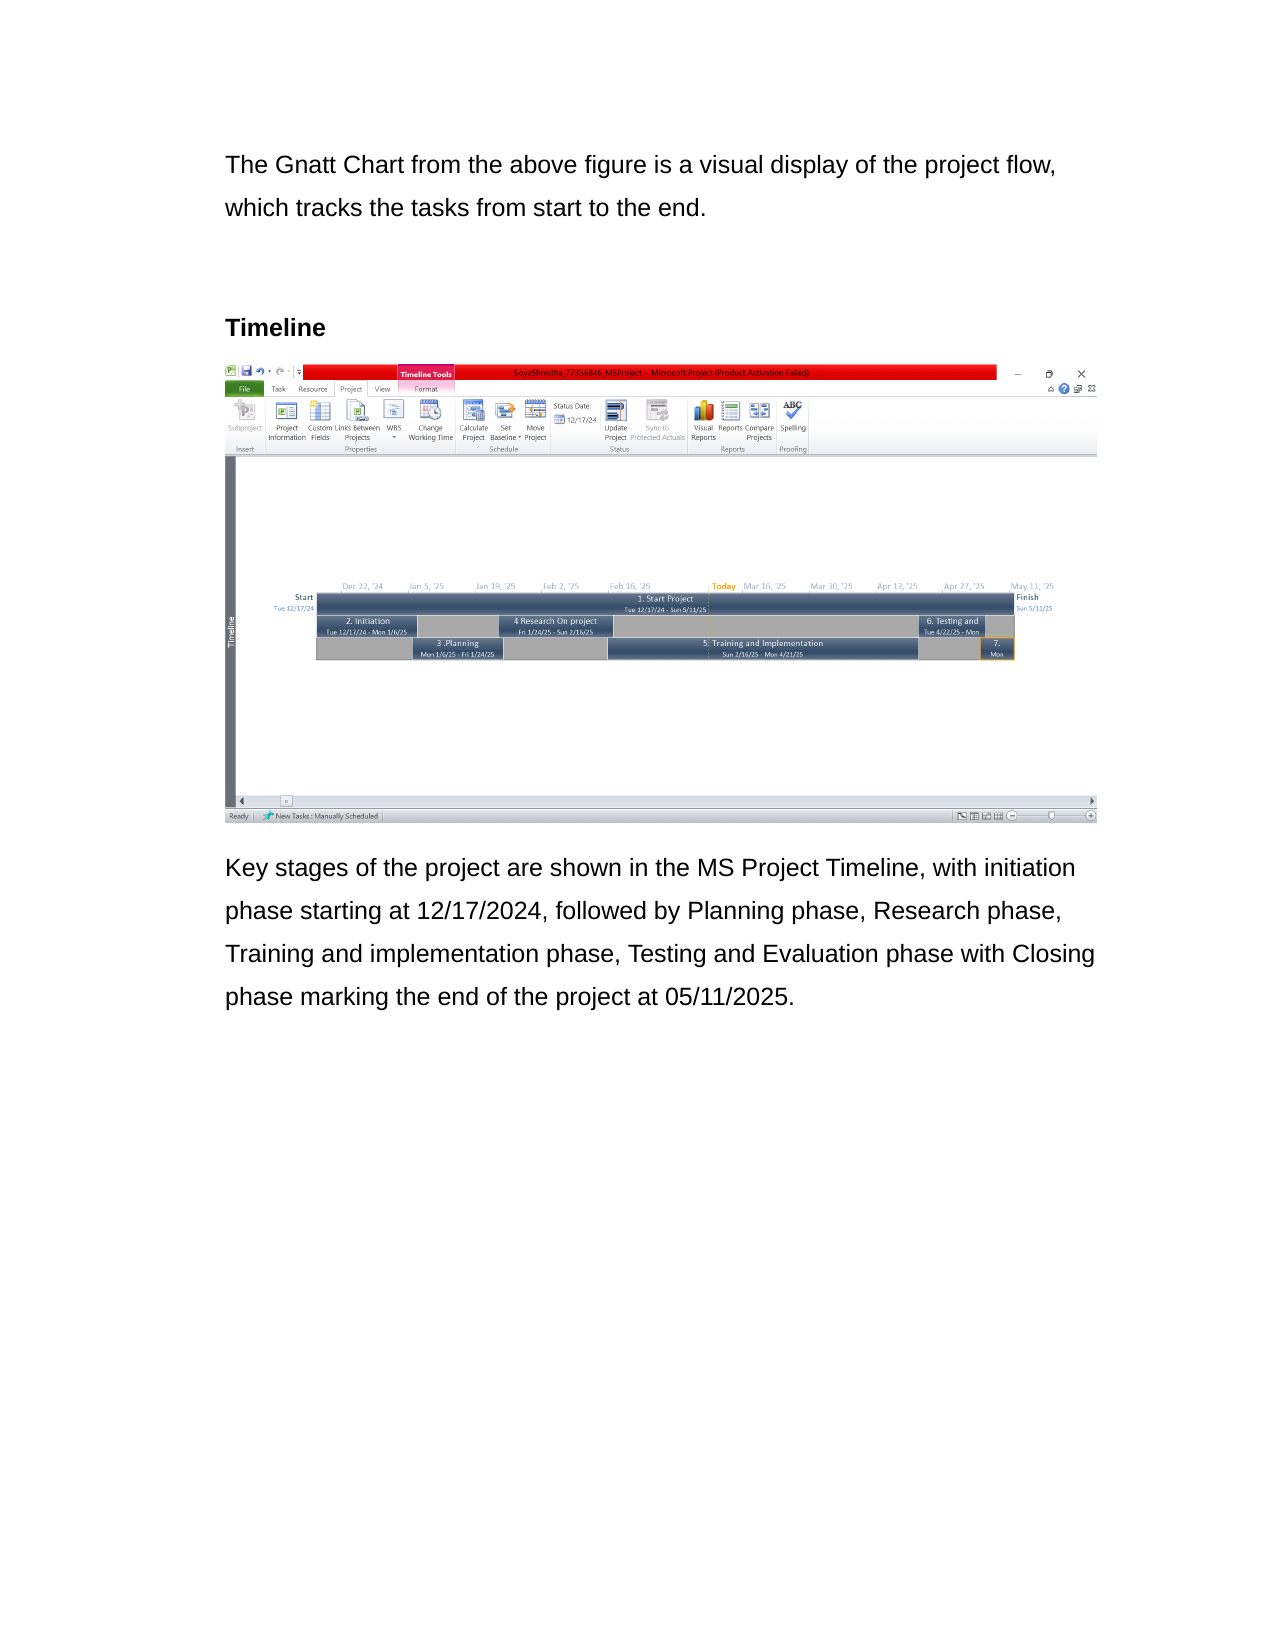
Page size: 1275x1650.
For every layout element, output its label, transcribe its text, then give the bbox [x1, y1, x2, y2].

picture [225, 364, 1097, 823]
subtitle Timeline [225, 313, 1125, 341]
text The Gnatt Chart from the above figure is a visual display of the project flow, which tracks the tasks from start to the end. [225, 150, 1125, 222]
text Key stages of the project are shown in the MS Project Timeline, with initiation phase starting at 12/17/2024, followed by Planning phase, Research phase, Training and implementation phase, Testing and Evaluation phase with Closing phase marking the end of the project at 05/11/2025. [225, 853, 1125, 1011]
